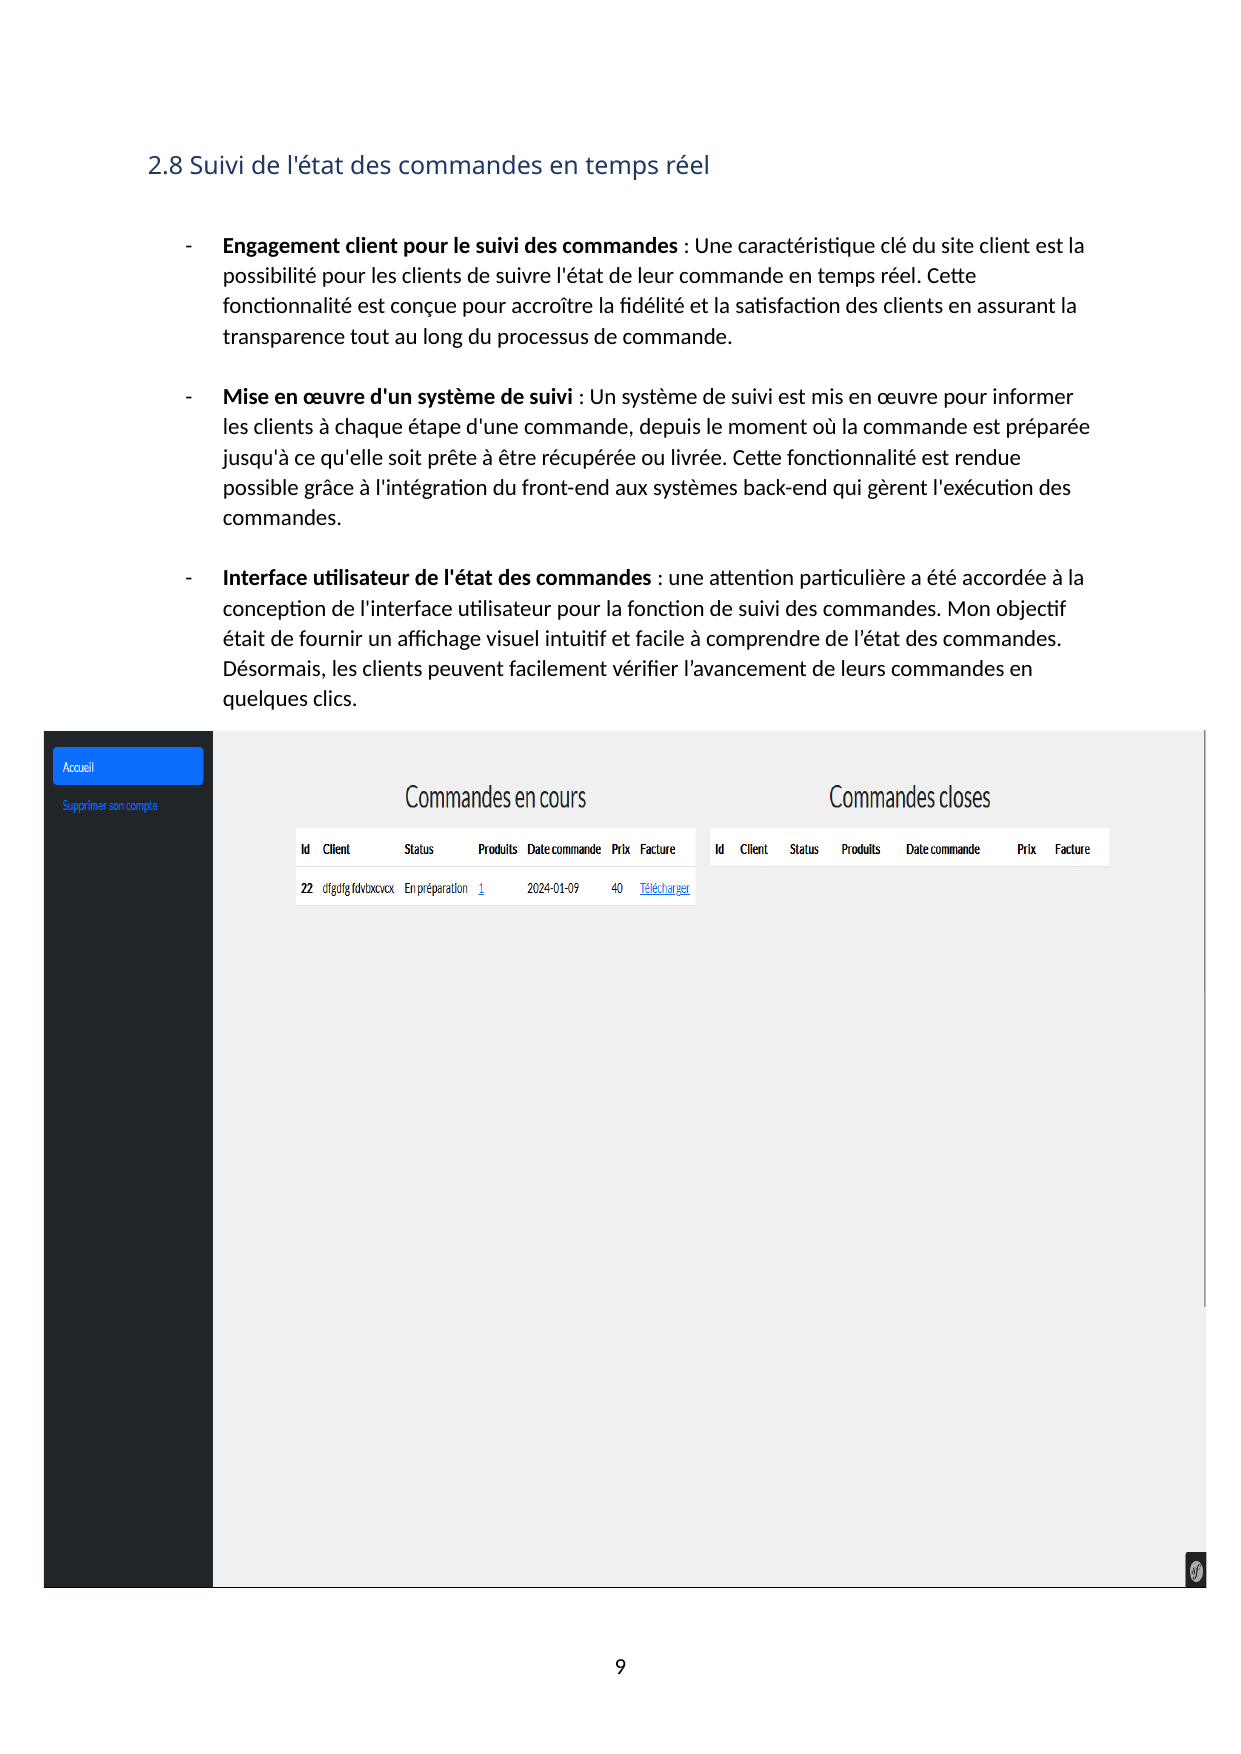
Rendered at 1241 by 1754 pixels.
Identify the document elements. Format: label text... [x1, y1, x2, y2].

picture [43, 730, 1207, 1588]
list Mise en œuvre d'un système de suivi : Un système de suivi est mis en œuvre pour informer les clients à chaque étape d'une commande, depuis le moment où la commande est préparée jusqu'à ce qu'elle soit prête à être récupérée ou livrée. Cette fonctionnalité est rendue possible grâce à l'intégration du front-end aux systèmes back-end qui gèrent l'exécution des commandes. [185, 382, 1093, 531]
list Interface utilisateur de l'état des commandes : une attention particulière a été accordée à la conception de l'interface utilisateur pour la fonction de suivi des commandes. Mon objectif était de fournir un affichage visuel intuitif et facile à comprendre de l’état des commandes. Désormais, les clients peuvent facilement vérifier l’avancement de leurs commandes en quelques clics. [185, 563, 1093, 712]
subtitle 2.8 Suivi de l'état des commandes en temps réel [148, 148, 1093, 182]
list Engagement client pour le suivi des commandes : Une caractéristique clé du site client est la possibilité pour les clients de suivre l'état de leur commande en temps réel. Cette fonctionnalité est conçue pour accroître la fidélité et la satisfaction des clients en assurant la transparence tout au long du processus de commande. [185, 231, 1093, 350]
